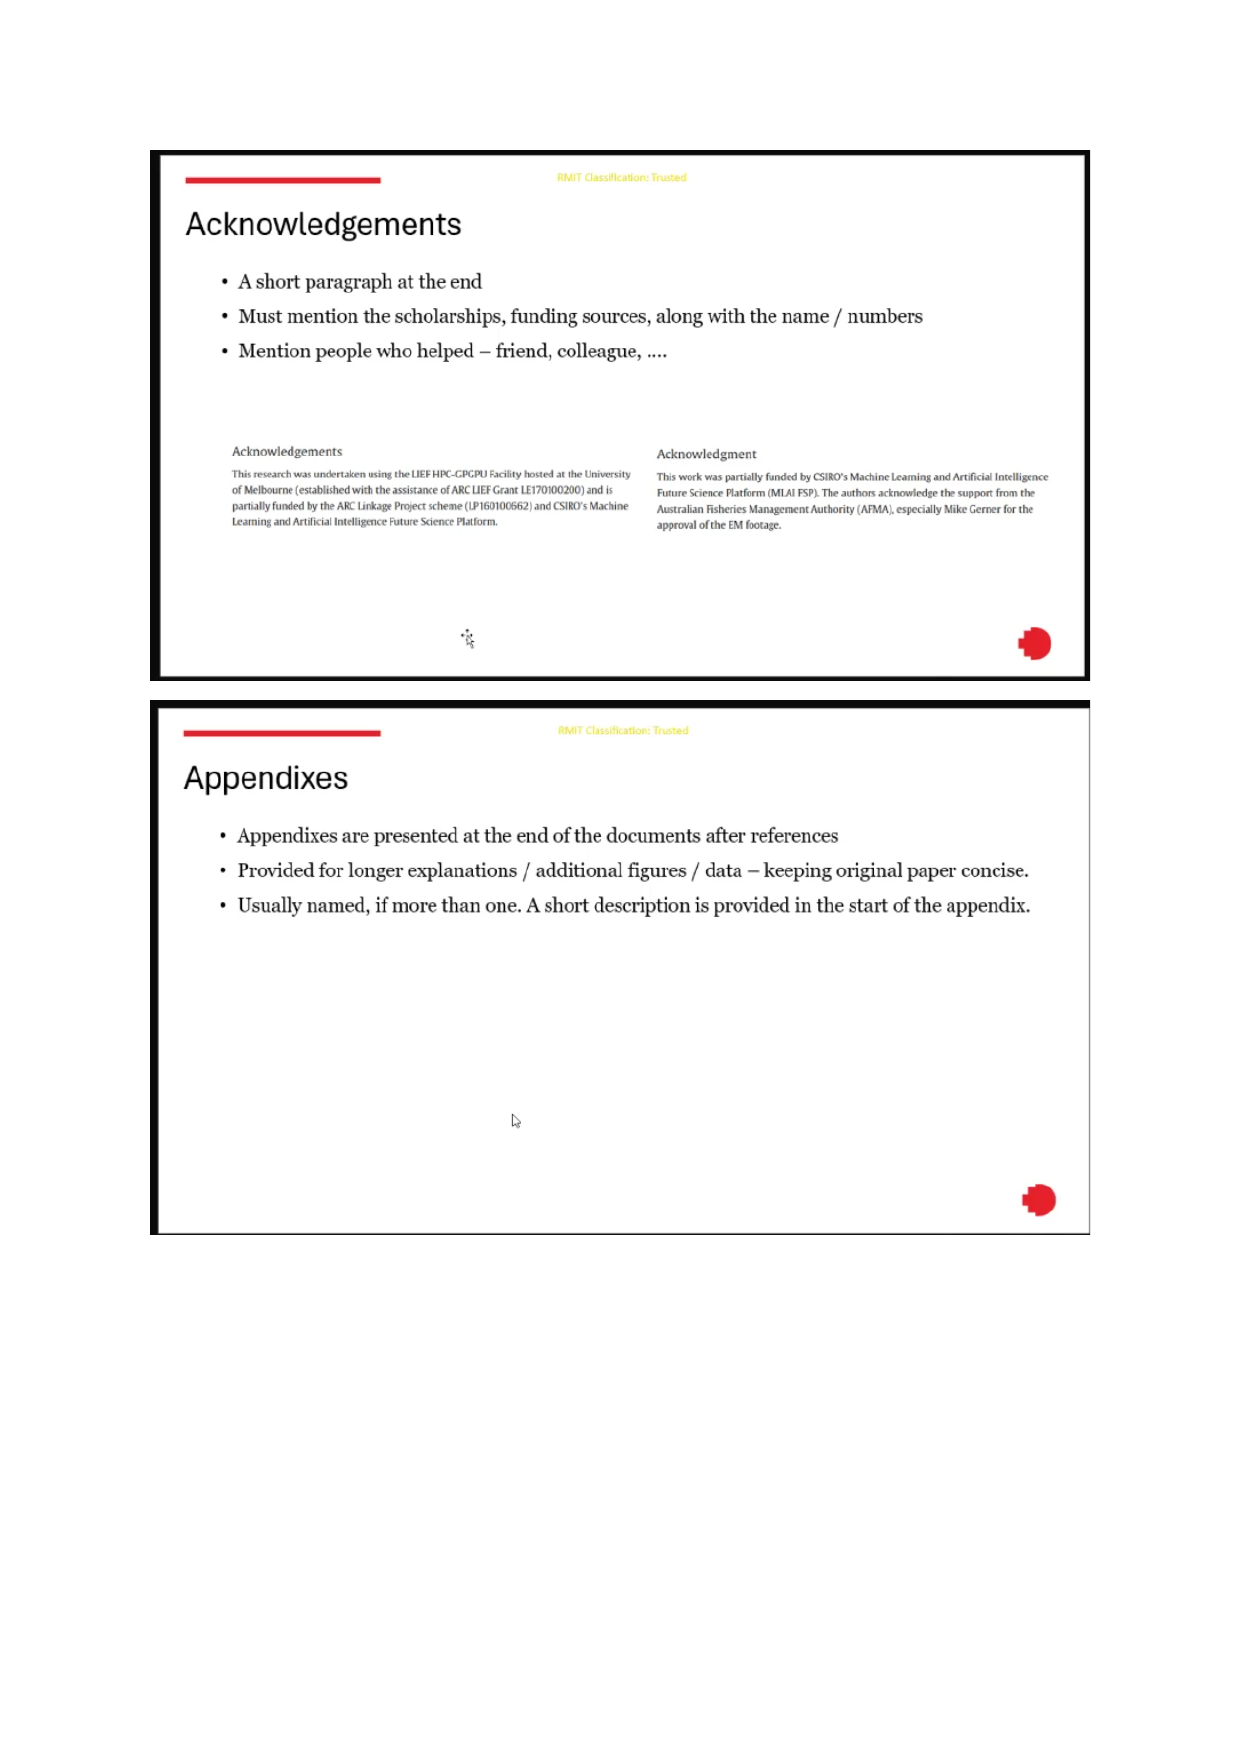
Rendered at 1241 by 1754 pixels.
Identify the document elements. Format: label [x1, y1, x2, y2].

picture [150, 150, 1091, 681]
picture [150, 700, 1091, 1235]
